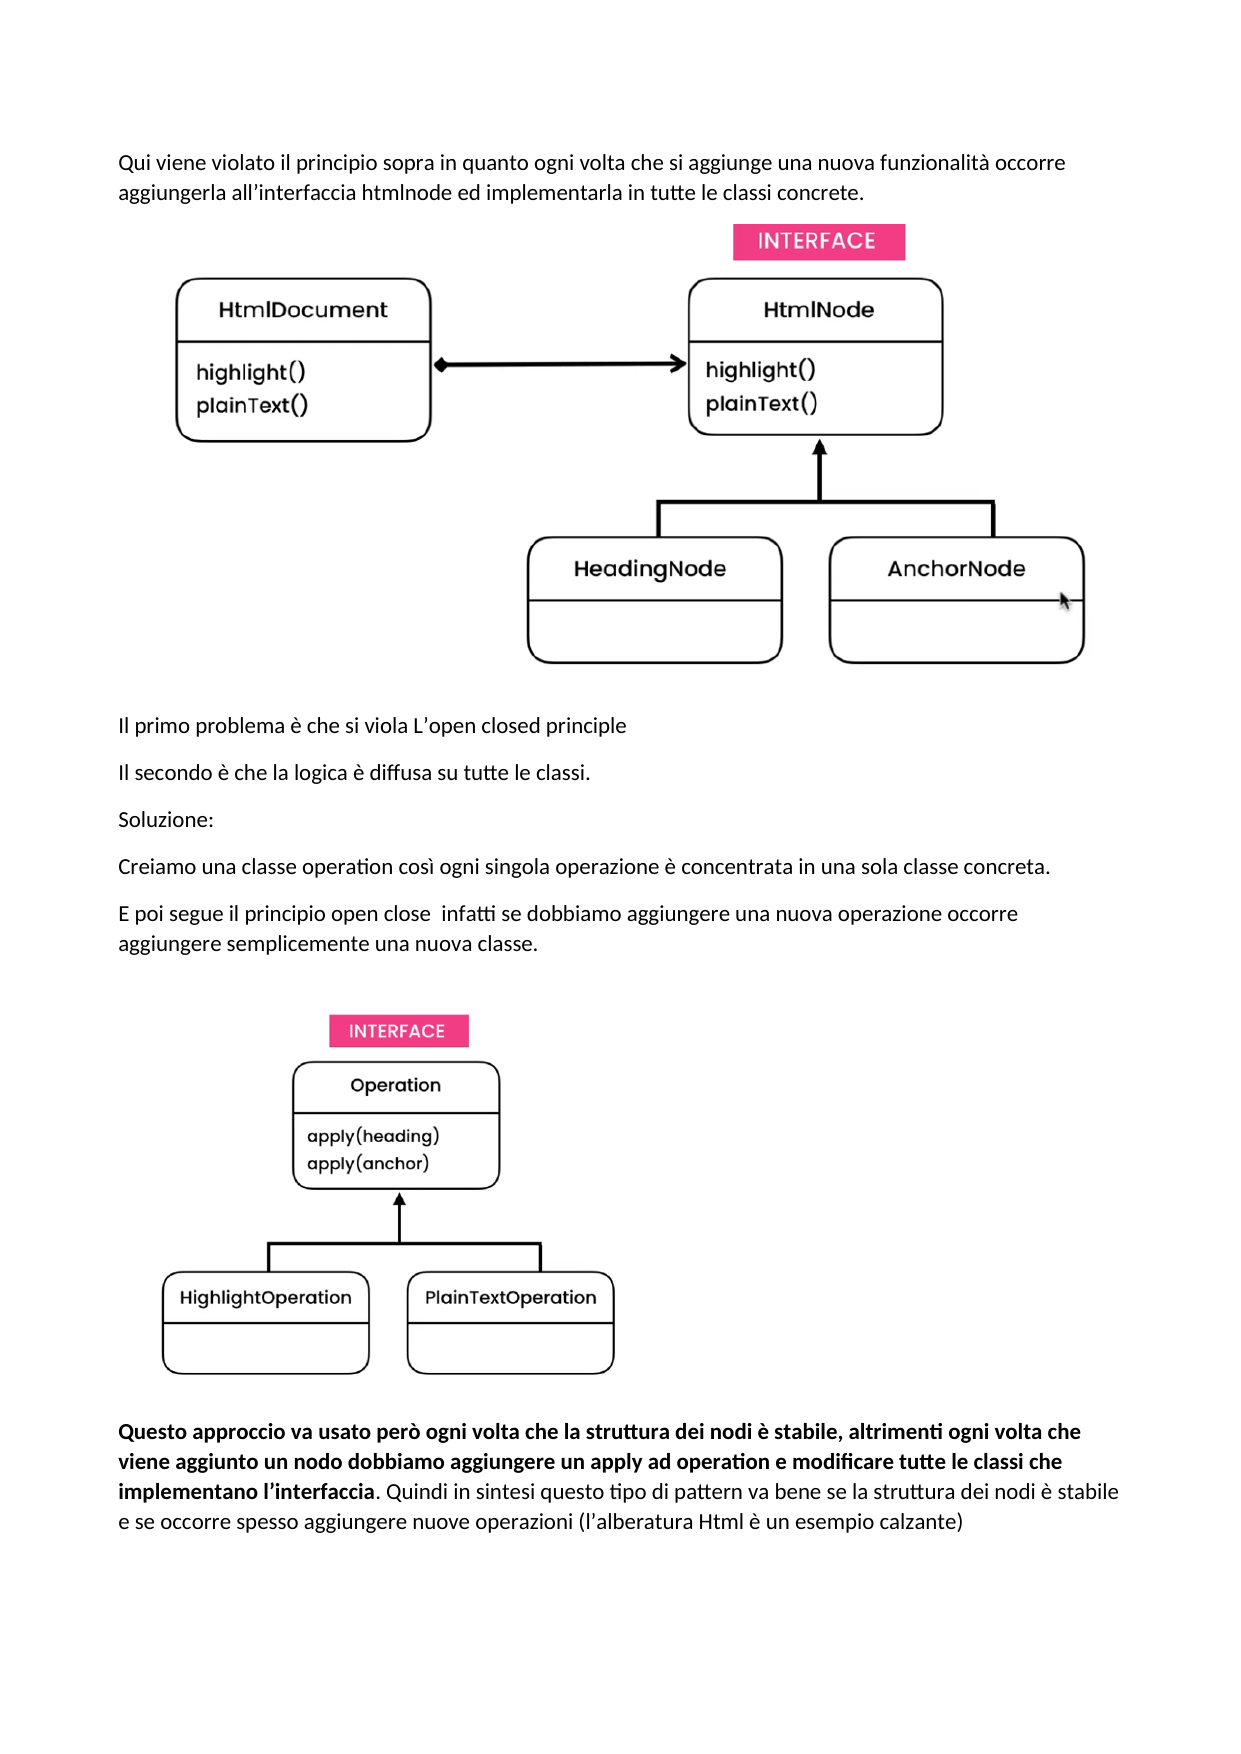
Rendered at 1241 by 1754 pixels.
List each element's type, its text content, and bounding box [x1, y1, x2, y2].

text Soluzione: [118, 805, 1122, 833]
text Il secondo è che la logica è diffusa su tutte le classi. [118, 758, 1122, 786]
text Creiamo una classe operation così ogni singola operazione è concentrata in una sola classe concreta. [118, 852, 1122, 880]
text Il primo problema è che si viola L’open closed principle [118, 711, 1122, 739]
picture [118, 224, 1123, 693]
picture [118, 976, 659, 1398]
text Questo approccio va usato però ogni volta che la struttura dei nodi è stabile, altrimenti ogni volta che viene aggiunto un nodo dobbiamo aggiungere un apply ad operation e modificare tutte le classi che implementano l’interfaccia. Quindi in sintesi questo tipo di pattern va bene se la struttura dei nodi è stabile e se occorre spesso aggiungere nuove operazioni (l’alberatura Html è un esempio calzante) [118, 1417, 1122, 1536]
text Qui viene violato il principio sopra in quanto ogni volta che si aggiunge una nuova funzionalità occorre aggiungerla all’interfaccia htmlnode ed implementarla in tutte le classi concrete. [118, 148, 1122, 206]
text E poi segue il principio open close infatti se dobbiamo aggiungere una nuova operazione occorre aggiungere semplicemente una nuova classe. [118, 899, 1122, 957]
